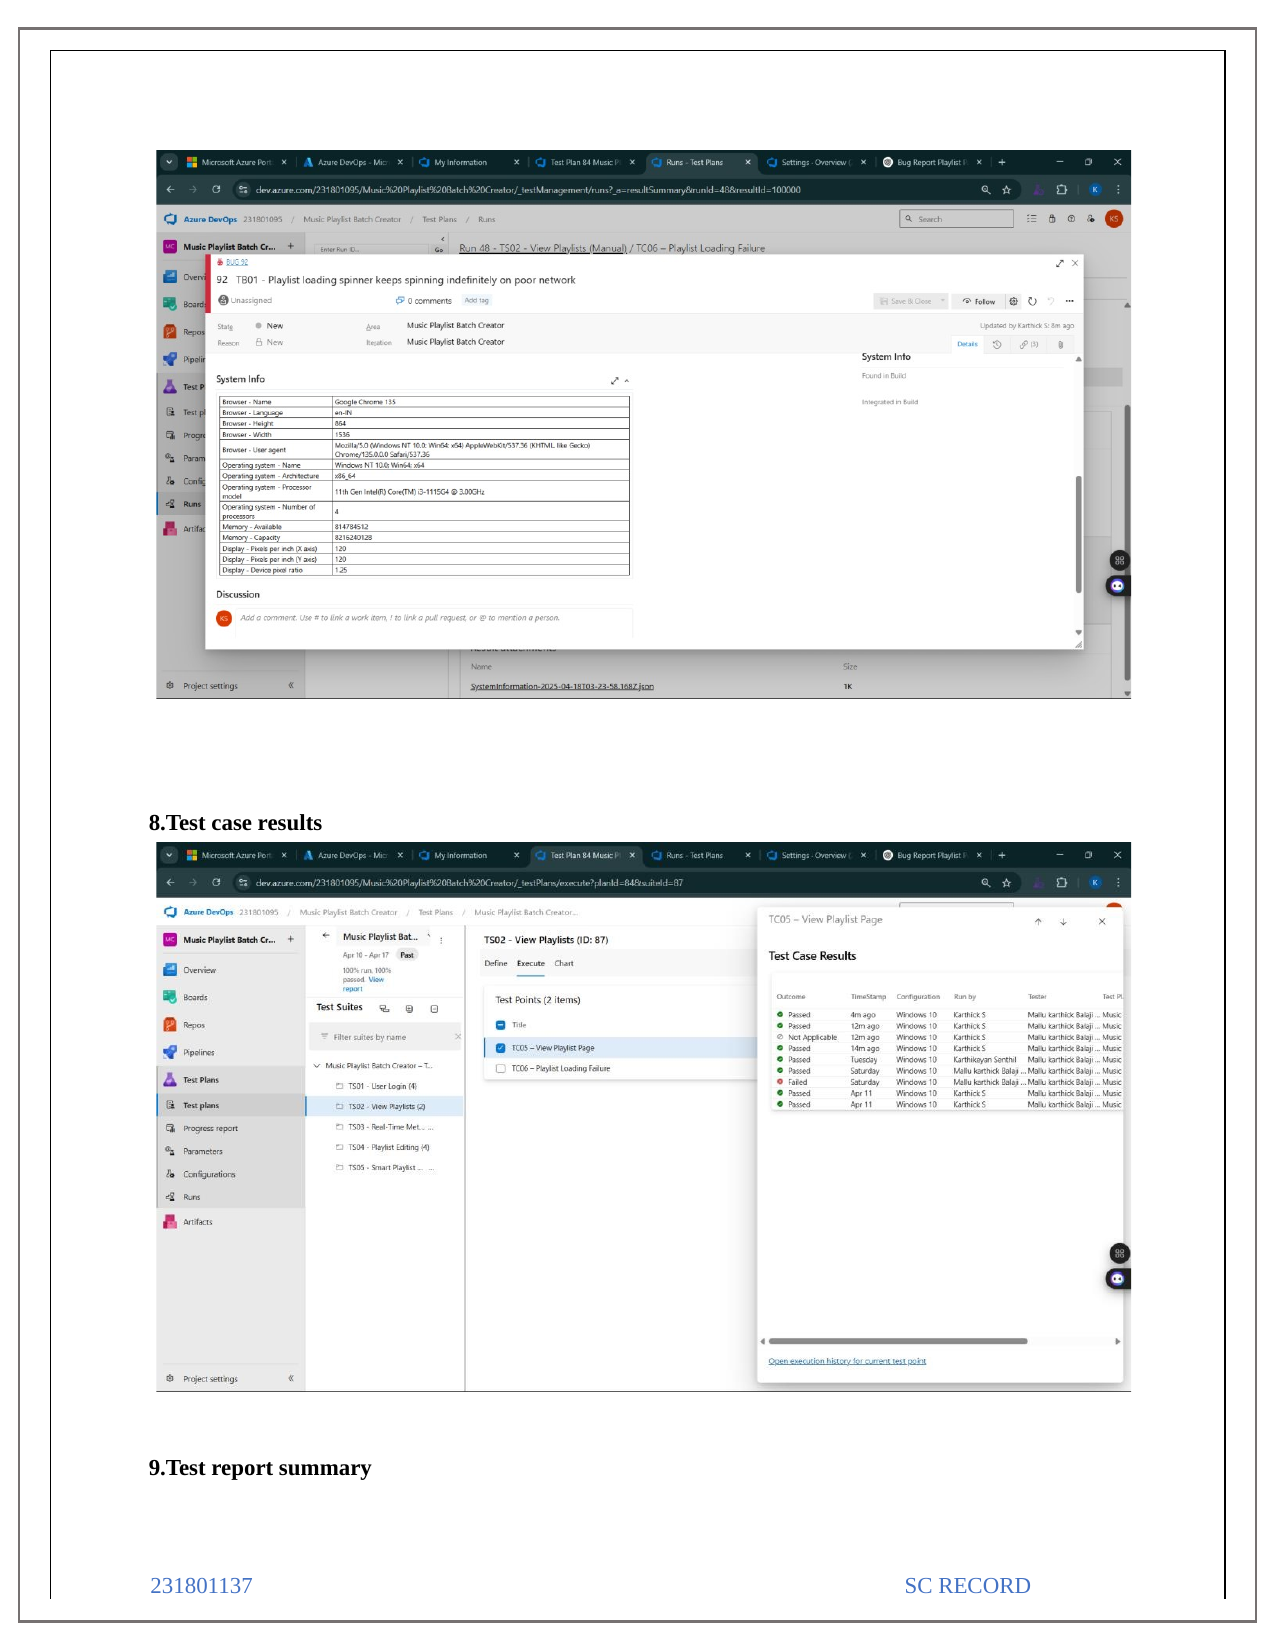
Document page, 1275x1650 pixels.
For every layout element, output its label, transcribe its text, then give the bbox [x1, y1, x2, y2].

picture [156, 842, 1132, 1392]
text 8.Test case results [148, 809, 1064, 835]
picture [156, 150, 1132, 699]
text 9.Test report summary [148, 1454, 1064, 1480]
